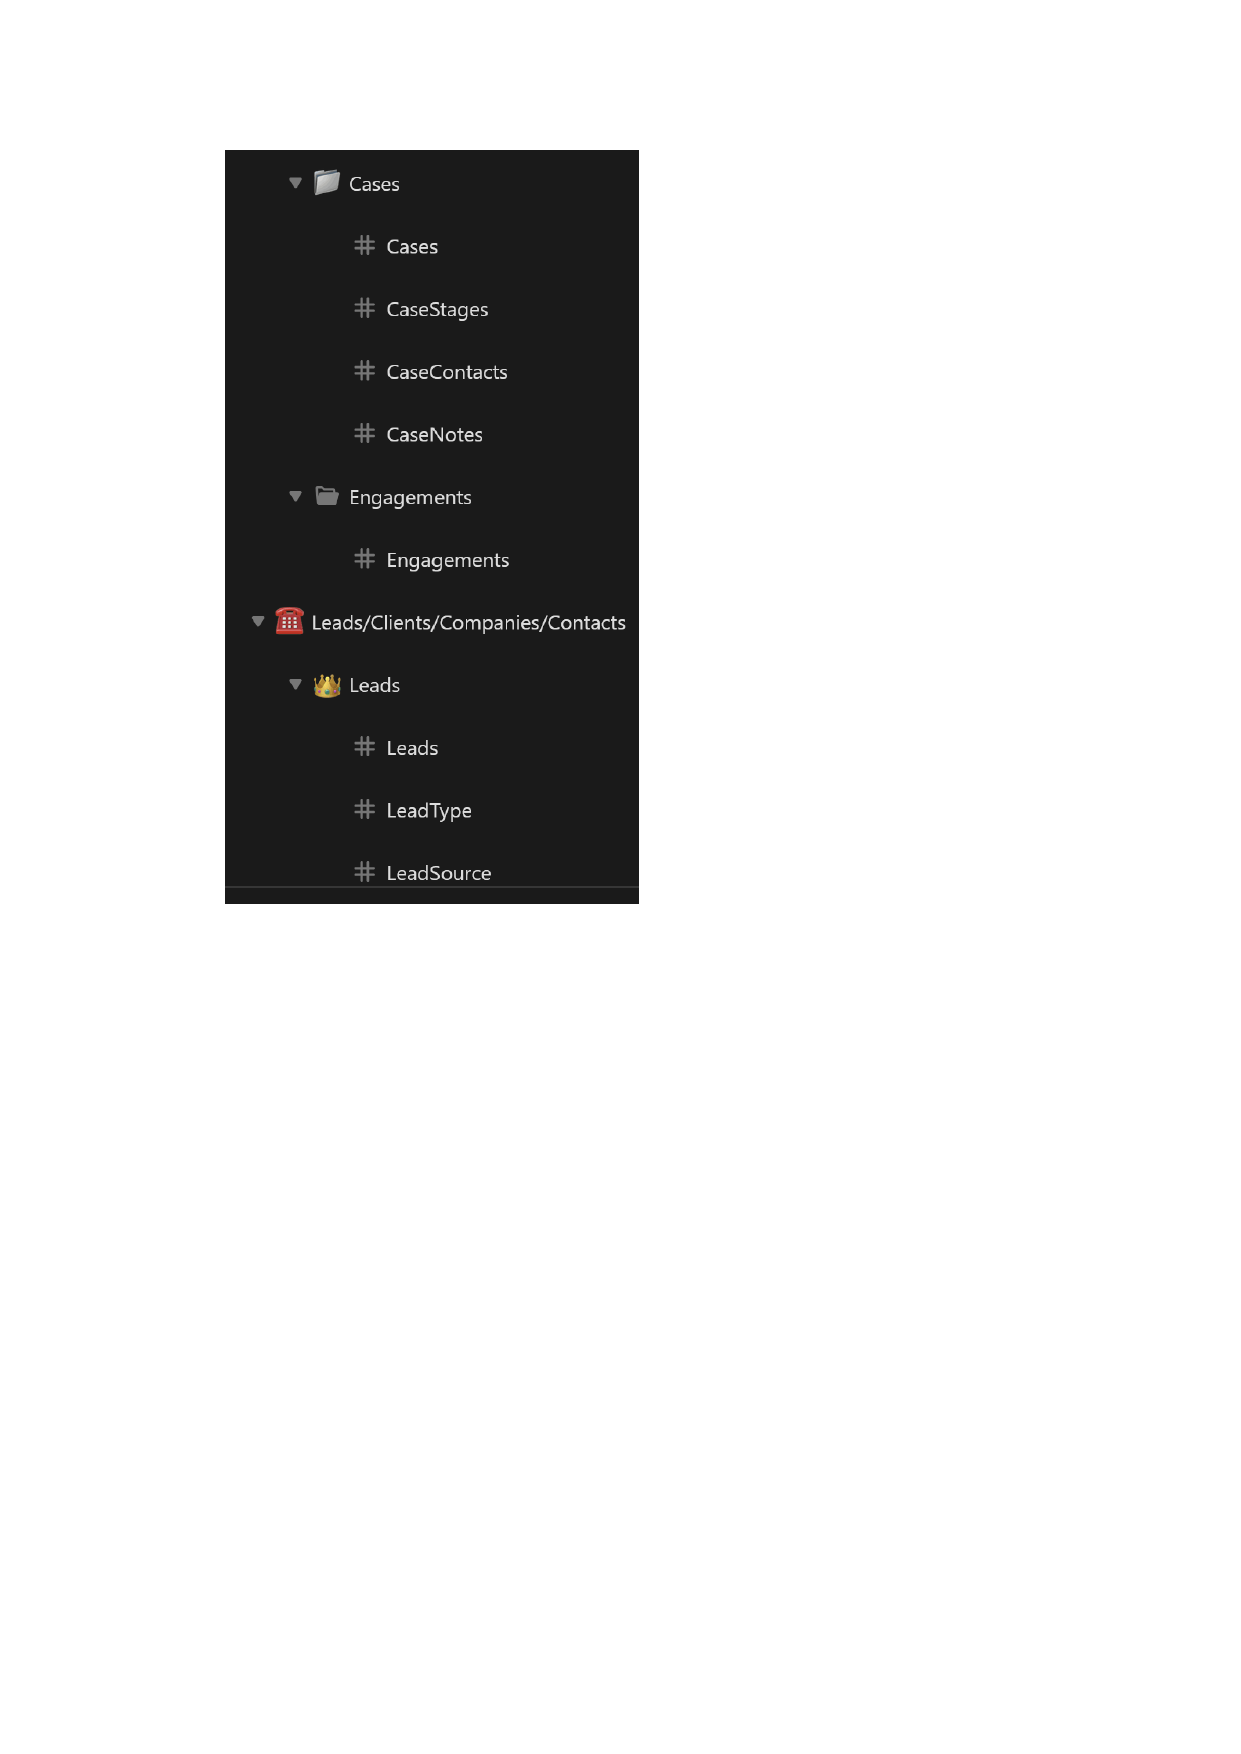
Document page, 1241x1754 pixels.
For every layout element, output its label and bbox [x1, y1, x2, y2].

picture [225, 150, 639, 904]
